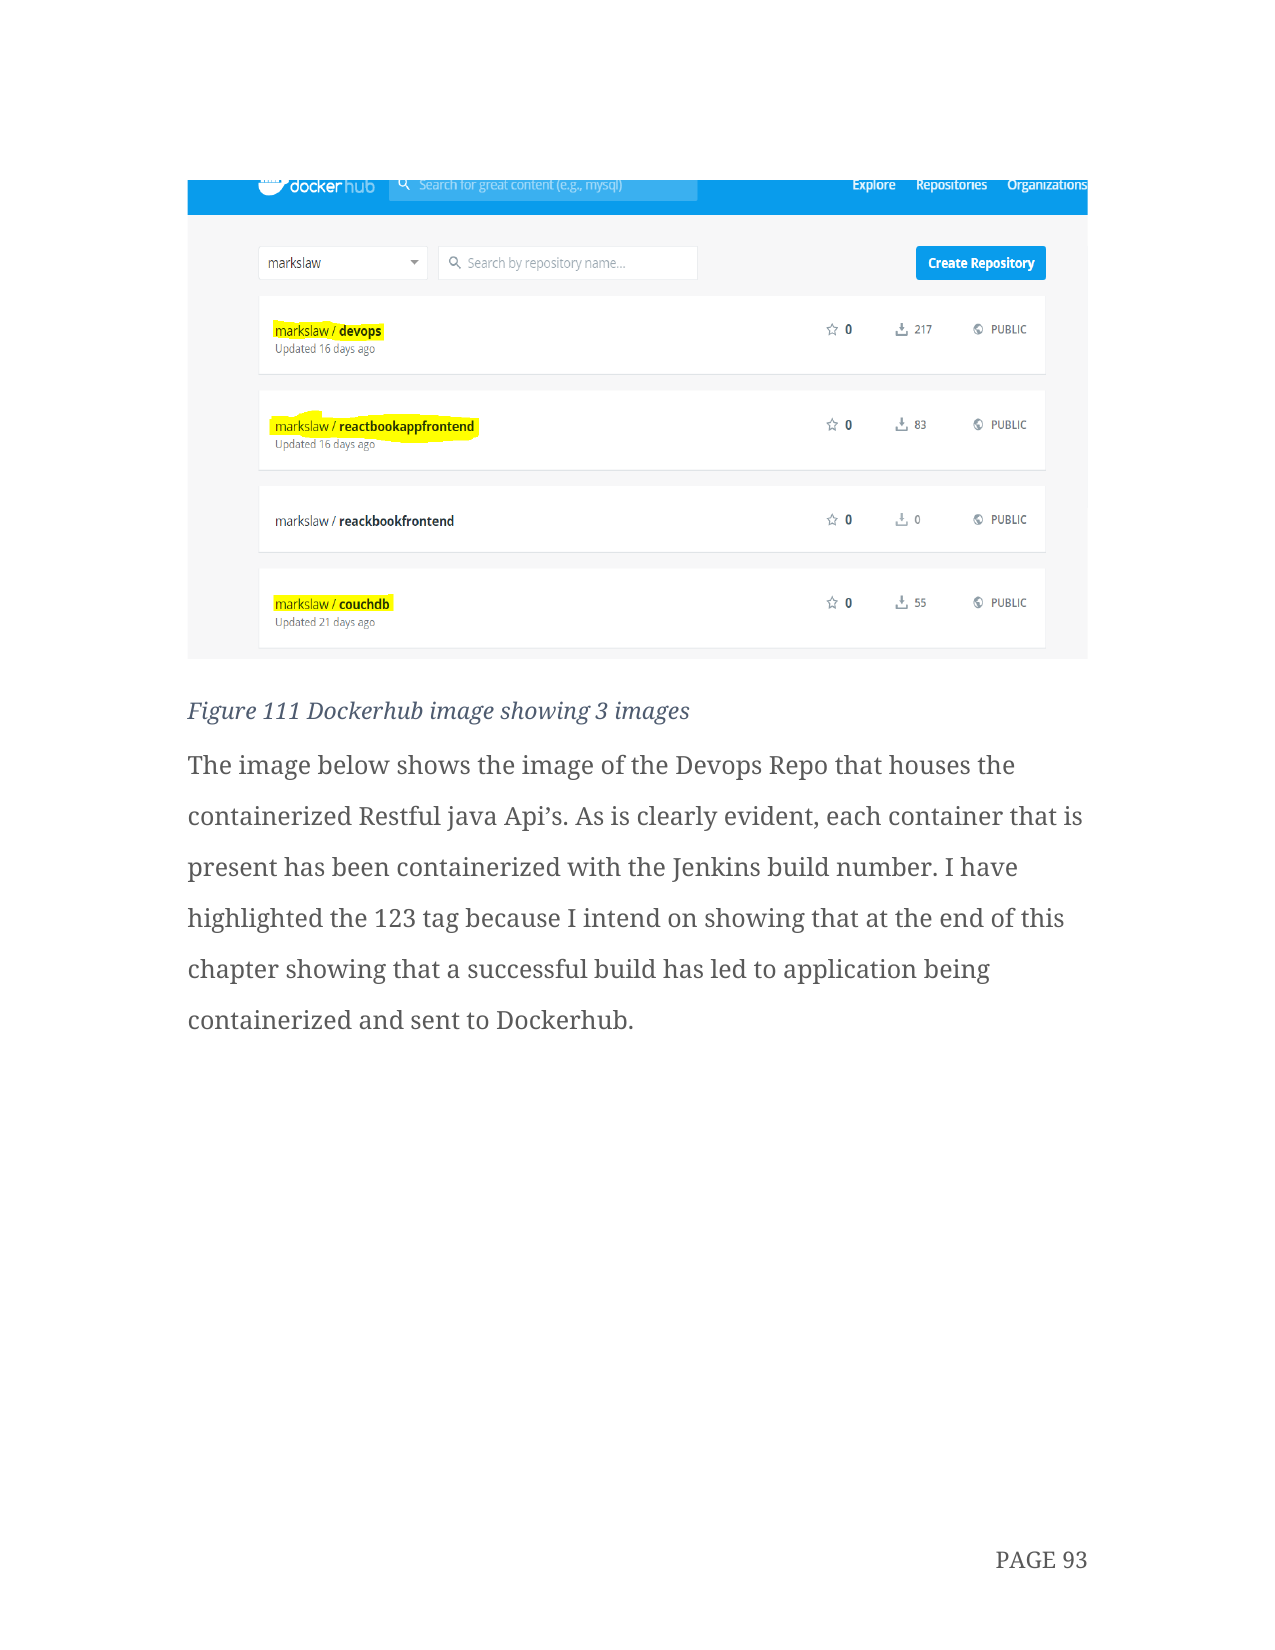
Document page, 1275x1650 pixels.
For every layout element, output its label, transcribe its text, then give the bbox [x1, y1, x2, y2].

text The image below shows the image of the Devops Repo that houses the containerized Restful java Api’s. As is clearly evident, each container that is present has been containerized with the Jenkins build number. I have highlighted the 123 tag because I intend on showing that at the end of this chapter showing that a successful build has led to application being containerized and sent to Dockerhub. [187, 747, 1087, 1037]
picture [187, 180, 1088, 659]
text Figure 111 Dockerhub image showing 3 images [187, 695, 1087, 726]
